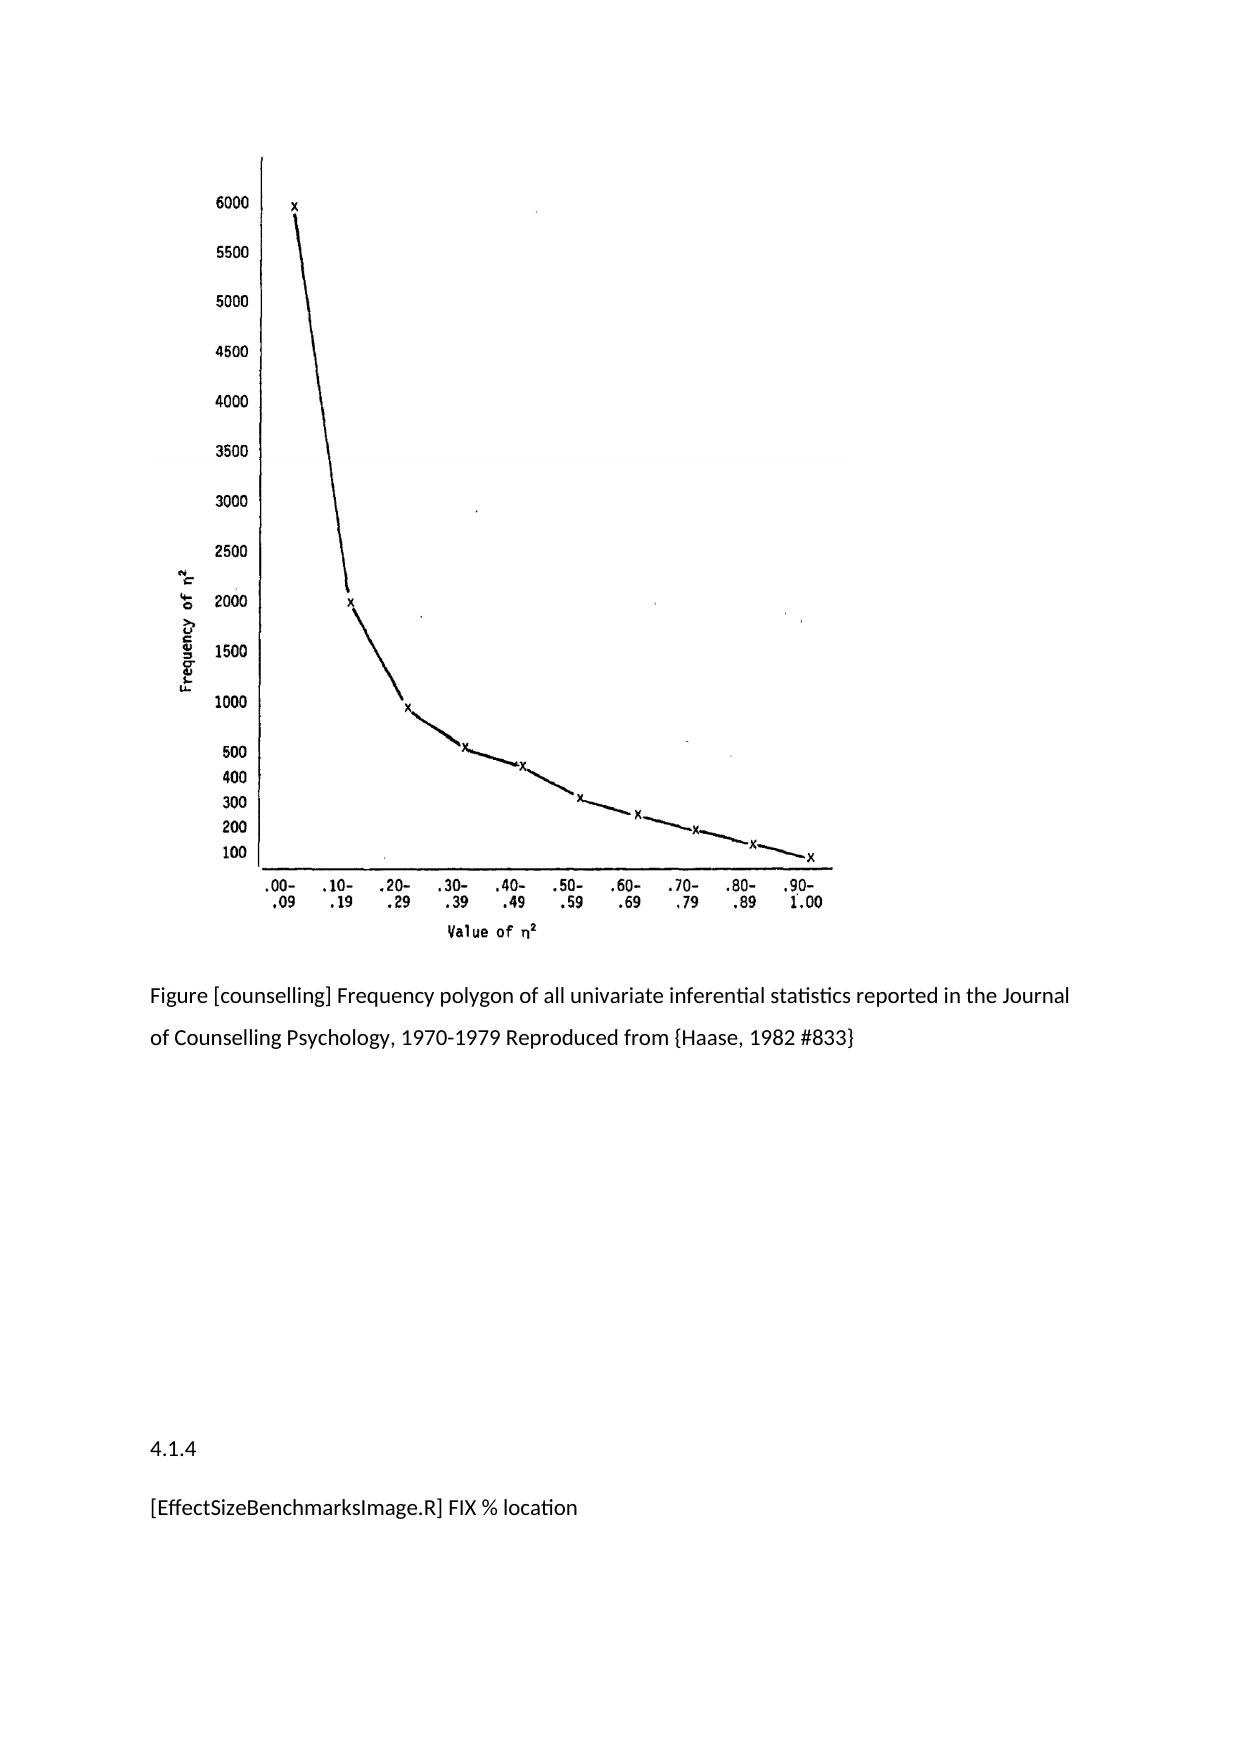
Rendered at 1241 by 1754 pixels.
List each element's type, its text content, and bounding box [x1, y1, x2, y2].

text Figure [counselling] Frequency polygon of all univariate inferential statistics reported in the Journal of Counselling Psychology, 1970-1979 Reproduced from {Haase, 1982 #833} [150, 981, 1090, 1051]
picture [150, 150, 855, 951]
text [EffectSizeBenchmarksImage.R] FIX % location [150, 1493, 1090, 1521]
text 4.1.4 [150, 1434, 1090, 1462]
